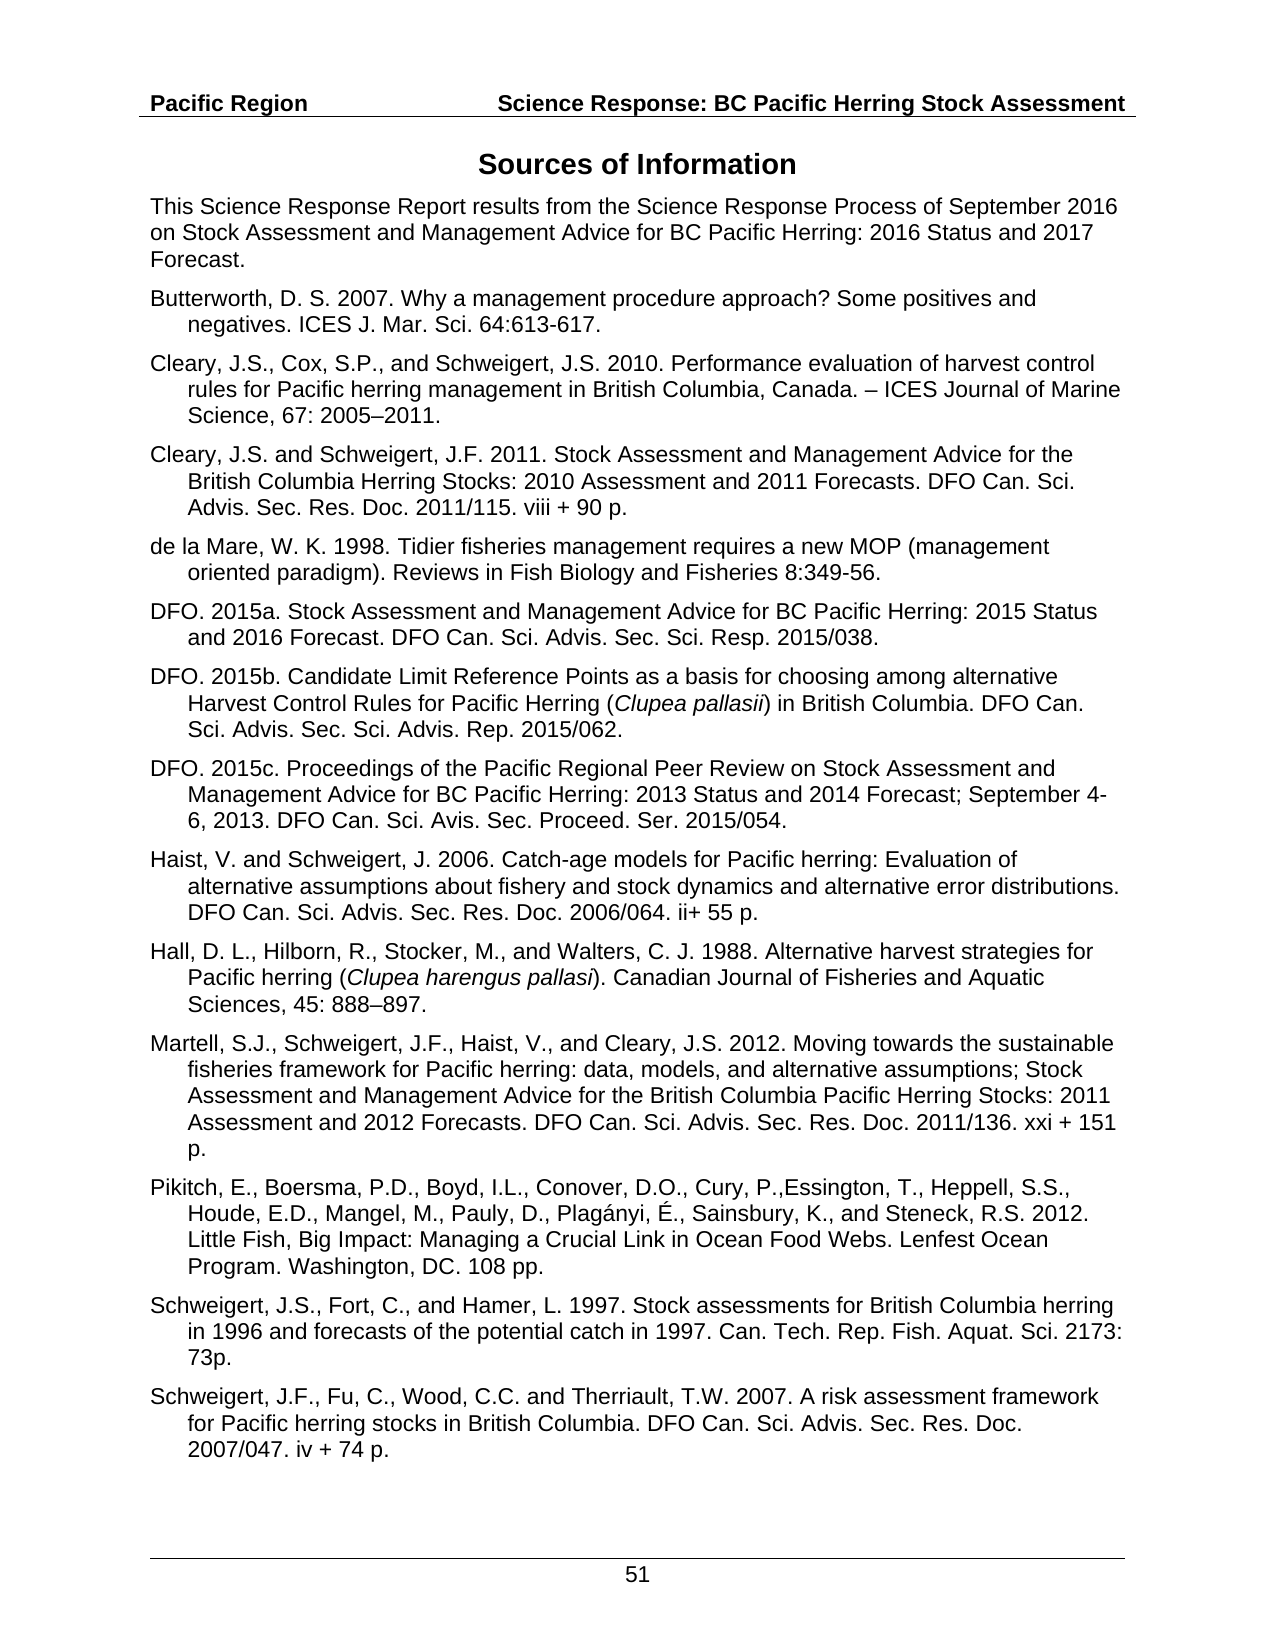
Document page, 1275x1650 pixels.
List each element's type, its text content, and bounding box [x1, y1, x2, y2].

text Haist, V. and Schweigert, J. 2006. Catch-age models for Pacific herring: Evaluation of alternative assumptions about fishery and stock dynamics and alternative error distributions. DFO Can. Sci. Advis. Sec. Res. Doc. 2006/064. ii+ 55 p. [150, 846, 1125, 925]
text DFO. 2015b. Candidate Limit Reference Points as a basis for choosing among alternative Harvest Control Rules for Pacific Herring (Clupea pallasii) in British Columbia. DFO Can. Sci. Advis. Sec. Sci. Advis. Rep. 2015/062. [150, 663, 1125, 742]
text Pikitch, E., Boersma, P.D., Boyd, I.L., Conover, D.O., Cury, P.,Essington, T., Heppell, S.S., Houde, E.D., Mangel, M., Pauly, D., Plagányi, É., Sainsbury, K., and Steneck, R.S. 2012. Little Fish, Big Impact: Managing a Crucial Link in Ocean Food Webs. Lenfest Ocean Program. Washington, DC. 108 pp. [150, 1174, 1125, 1279]
text Cleary, J.S. and Schweigert, J.F. 2011. Stock Assessment and Management Advice for the British Columbia Herring Stocks: 2010 Assessment and 2011 Forecasts. DFO Can. Sci. Advis. Sec. Res. Doc. 2011/115. viii + 90 p. [150, 441, 1125, 520]
text Martell, S.J., Schweigert, J.F., Haist, V., and Cleary, J.S. 2012. Moving towards the sustainable fisheries framework for Pacific herring: data, models, and alternative assumptions; Stock Assessment and Management Advice for the British Columbia Pacific Herring Stocks: 2011 Assessment and 2012 Forecasts. DFO Can. Sci. Advis. Sec. Res. Doc. 2011/136. xxi + 151 p. [150, 1029, 1125, 1161]
text Cleary, J.S., Cox, S.P., and Schweigert, J.S. 2010. Performance evaluation of harvest control rules for Pacific herring management in British Columbia, Canada. – ICES Journal of Marine Science, 67: 2005–2011. [150, 350, 1125, 429]
text Schweigert, J.F., Fu, C., Wood, C.C. and Therriault, T.W. 2007. A risk assessment framework for Pacific herring stocks in British Columbia. DFO Can. Sci. Advis. Sec. Res. Doc. 2007/047. iv + 74 p. [150, 1383, 1125, 1462]
text DFO. 2015c. Proceedings of the Pacific Regional Peer Review on Stock Assessment and Management Advice for BC Pacific Herring: 2013 Status and 2014 Forecast; September 4-6, 2013. DFO Can. Sci. Avis. Sec. Proceed. Ser. 2015/054. [150, 755, 1125, 834]
text Schweigert, J.S., Fort, C., and Hamer, L. 1997. Stock assessments for British Columbia herring in 1996 and forecasts of the potential catch in 1997. Can. Tech. Rep. Fish. Aquat. Sci. 2173: 73p. [150, 1292, 1125, 1371]
text Hall, D. L., Hilborn, R., Stocker, M., and Walters, C. J. 1988. Alternative harvest strategies for Pacific herring (Clupea harengus pallasi). Canadian Journal of Fisheries and Aquatic Sciences, 45: 888–897. [150, 938, 1125, 1017]
text DFO. 2015a. Stock Assessment and Management Advice for BC Pacific Herring: 2015 Status and 2016 Forecast. DFO Can. Sci. Advis. Sec. Sci. Resp. 2015/038. [150, 598, 1125, 651]
subtitle Sources of Information [150, 147, 1125, 180]
text Butterworth, D. S. 2007. Why a management procedure approach? Some positives and negatives. ICES J. Mar. Sci. 64:613-617. [150, 284, 1125, 337]
text de la Mare, W. K. 1998. Tidier fisheries management requires a new MOP (management oriented paradigm). Reviews in Fish Biology and Fisheries 8:349-56. [150, 533, 1125, 586]
text This Science Response Report results from the Science Response Process of September 2016 on Stock Assessment and Management Advice for BC Pacific Herring: 2016 Status and 2017 Forecast. [150, 193, 1125, 272]
